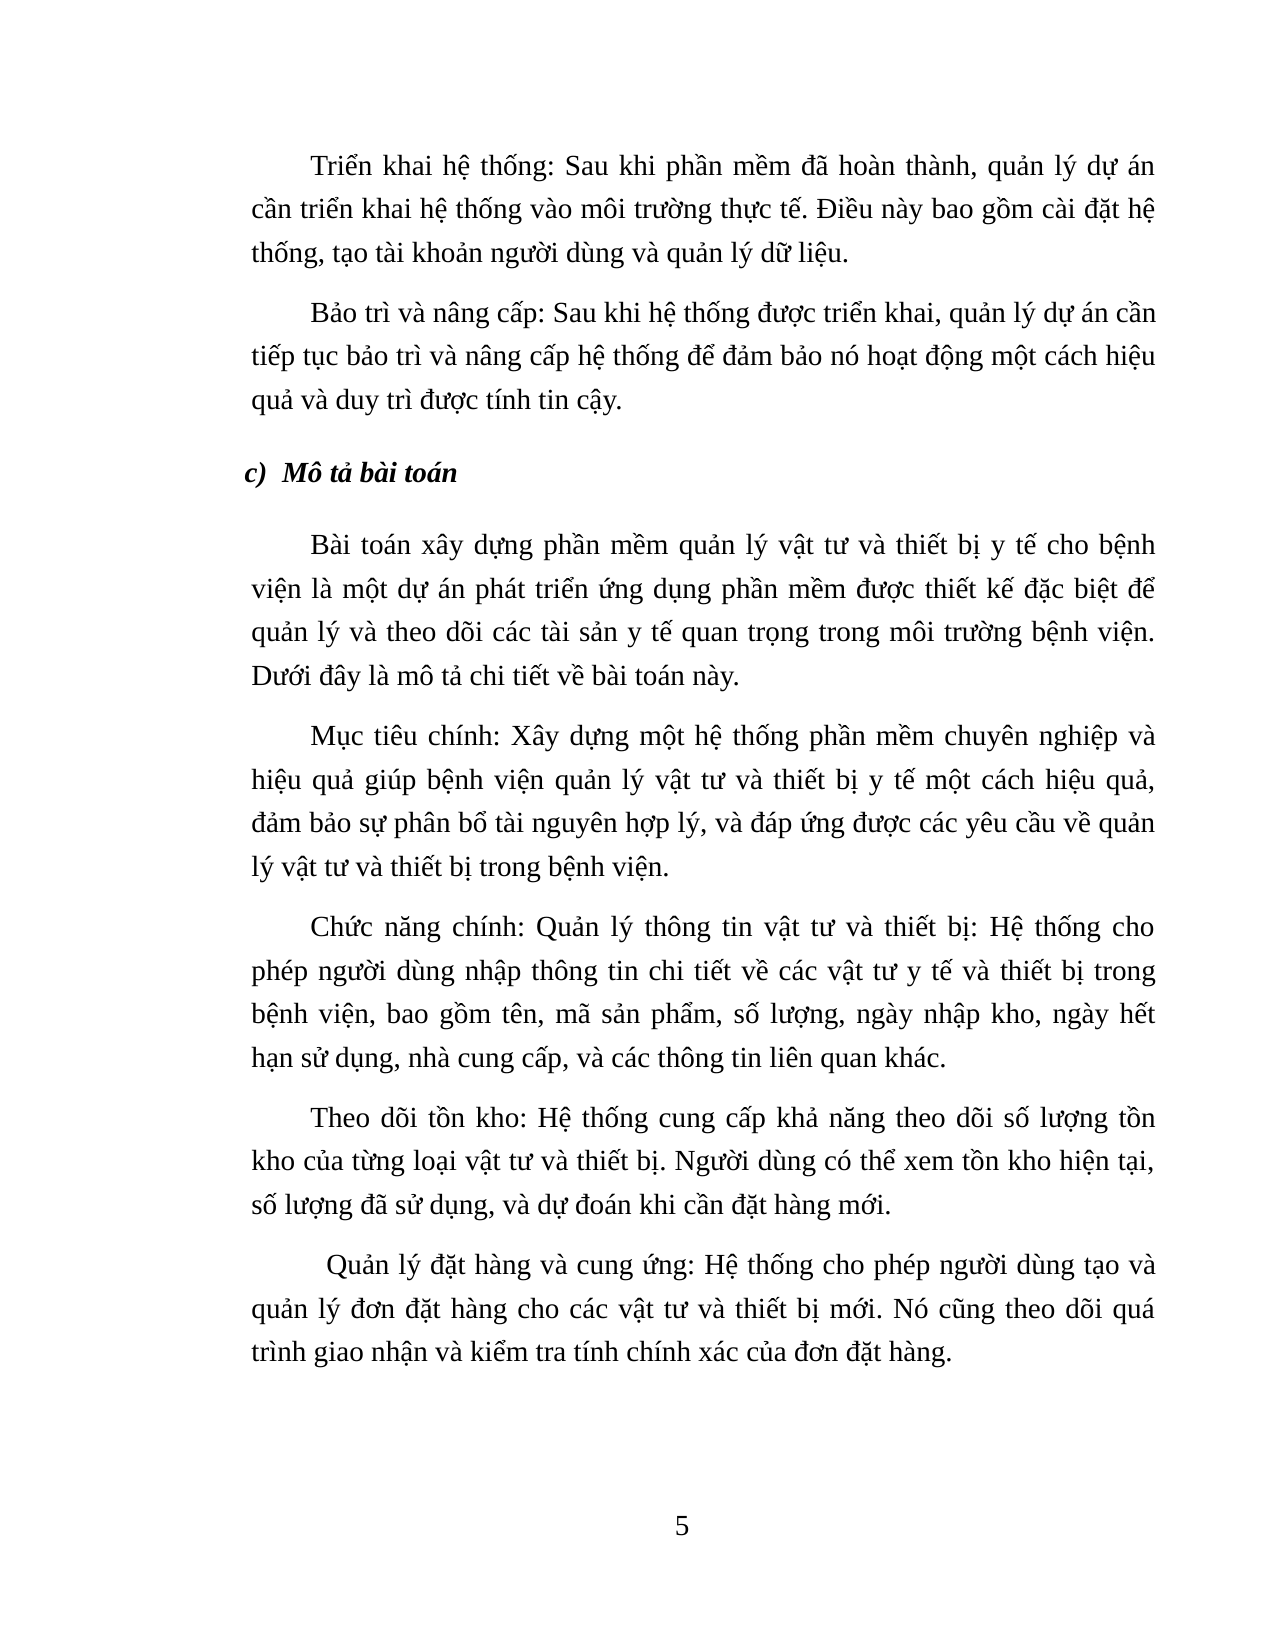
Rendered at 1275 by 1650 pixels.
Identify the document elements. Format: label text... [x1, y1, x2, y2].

text Chức năng chính: Quản lý thông tin vật tư và thiết bị: Hệ thống cho phép người dùng nhập thông tin chi tiết về các vật tư y tế và thiết bị trong bệnh viện, bao gồm tên, mã sản phẩm, số lượng, ngày nhập kho, ngày hết hạn sử dụng, nhà cung cấp, và các thông tin liên quan khác. [251, 909, 1157, 1073]
text Bảo trì và nâng cấp: Sau khi hệ thống được triển khai, quản lý dự án cần tiếp tục bảo trì và nâng cấp hệ thống để đảm bảo nó hoạt động một cách hiệu quả và duy trì được tính tin cậy. [251, 295, 1157, 416]
text Mục tiêu chính: Xây dựng một hệ thống phần mềm chuyên nghiệp và hiệu quả giúp bệnh viện quản lý vật tư và thiết bị y tế một cách hiệu quả, đảm bảo sự phân bổ tài nguyên hợp lý, và đáp ứng được các yêu cầu về quản lý vật tư và thiết bị trong bệnh viện. [251, 718, 1157, 882]
text Triển khai hệ thống: Sau khi phần mềm đã hoàn thành, quản lý dự án cần triển khai hệ thống vào môi trường thực tế. Điều này bao gồm cài đặt hệ thống, tạo tài khoản người dùng và quản lý dữ liệu. [251, 148, 1157, 268]
list Mô tả bài toán [244, 455, 1157, 488]
text Bài toán xây dựng phần mềm quản lý vật tư và thiết bị y tế cho bệnh viện là một dự án phát triển ứng dụng phần mềm được thiết kế đặc biệt để quản lý và theo dõi các tài sản y tế quan trọng trong môi trường bệnh viện. Dưới đây là mô tả chi tiết về bài toán này. [251, 527, 1157, 692]
text Quản lý đặt hàng và cung ứng: Hệ thống cho phép người dùng tạo và quản lý đơn đặt hàng cho các vật tư và thiết bị mới. Nó cũng theo dõi quá trình giao nhận và kiểm tra tính chính xác của đơn đặt hàng. [251, 1247, 1157, 1368]
text Theo dõi tồn kho: Hệ thống cung cấp khả năng theo dõi số lượng tồn kho của từng loại vật tư và thiết bị. Người dùng có thể xem tồn kho hiện tại, số lượng đã sử dụng, và dự đoán khi cần đặt hàng mới. [251, 1100, 1157, 1221]
